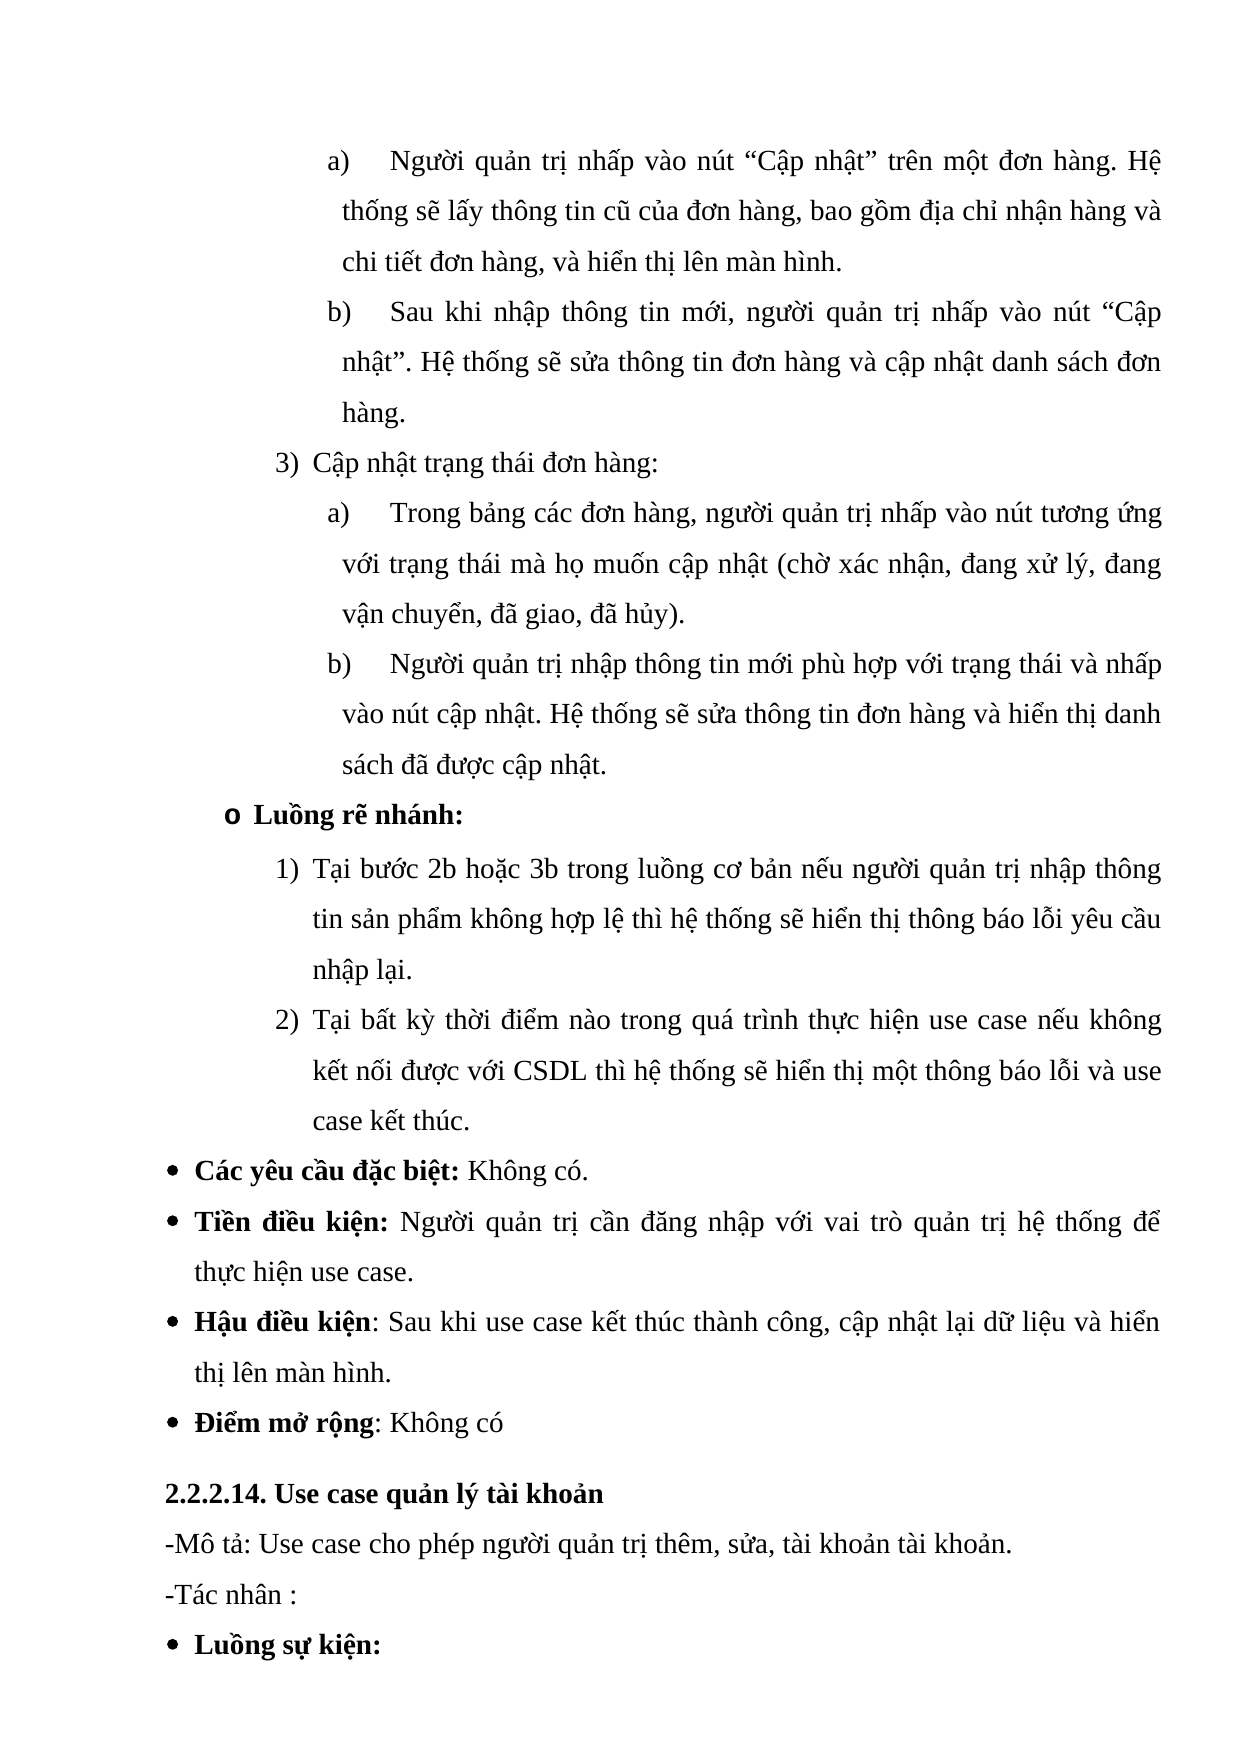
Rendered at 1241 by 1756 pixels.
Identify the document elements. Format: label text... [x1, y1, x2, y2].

list Tại bước 2b hoặc 3b trong luồng cơ bản nếu người quản trị nhập thông tin sản phẩm không hợp lệ thì hệ thống sẽ hiển thị thông báo lỗi yêu cầu nhập lại. [275, 851, 1163, 986]
text -Mô tả: Use case cho phép người quản trị thêm, sửa, tài khoản tài khoản. [164, 1527, 1161, 1560]
list Trong bảng các đơn hàng, người quản trị nhấp vào nút tương ứng với trạng thái mà họ muốn cập nhật (chờ xác nhận, đang xử lý, đang vận chuyển, đã giao, đã hủy). [327, 495, 1163, 629]
list Người quản trị nhập thông tin mới phù hợp với trạng thái và nhấp vào nút cập nhật. Hệ thống sẽ sửa thông tin đơn hàng và hiển thị danh sách đã được cập nhật. [327, 646, 1163, 781]
list Các yêu cầu đặc biệt: Không có. [179, 1153, 1161, 1187]
list Luồng sự kiện: [179, 1627, 1161, 1661]
list Tiền điều kiện: Người quản trị cần đăng nhập với vai trò quản trị hệ thống để thực hiện use case. [179, 1204, 1161, 1288]
list Luồng rẽ nhánh: [224, 797, 1161, 833]
list Hậu điều kiện: Sau khi use case kết thúc thành công, cập nhật lại dữ liệu và hiển thị lên màn hình. [179, 1304, 1161, 1388]
text -Tác nhân : [164, 1577, 1163, 1611]
list Người quản trị nhấp vào nút “Cập nhật” trên một đơn hàng. Hệ thống sẽ lấy thông tin cũ của đơn hàng, bao gồm địa chỉ nhận hàng và chi tiết đơn hàng, và hiển thị lên màn hình. [327, 143, 1163, 277]
list Cập nhật trạng thái đơn hàng: [275, 445, 1163, 479]
list Tại bất kỳ thời điểm nào trong quá trình thực hiện use case nếu không kết nối được với CSDL thì hệ thống sẽ hiển thị một thông báo lỗi và use case kết thúc. [275, 1002, 1163, 1136]
list Sau khi nhập thông tin mới, người quản trị nhấp vào nút “Cập nhật”. Hệ thống sẽ sửa thông tin đơn hàng và cập nhật danh sách đơn hàng. [327, 294, 1163, 428]
subtitle 2.2.2.14. Use case quản lý tài khoản [164, 1476, 1163, 1510]
list Điểm mở rộng: Không có [179, 1405, 1161, 1439]
